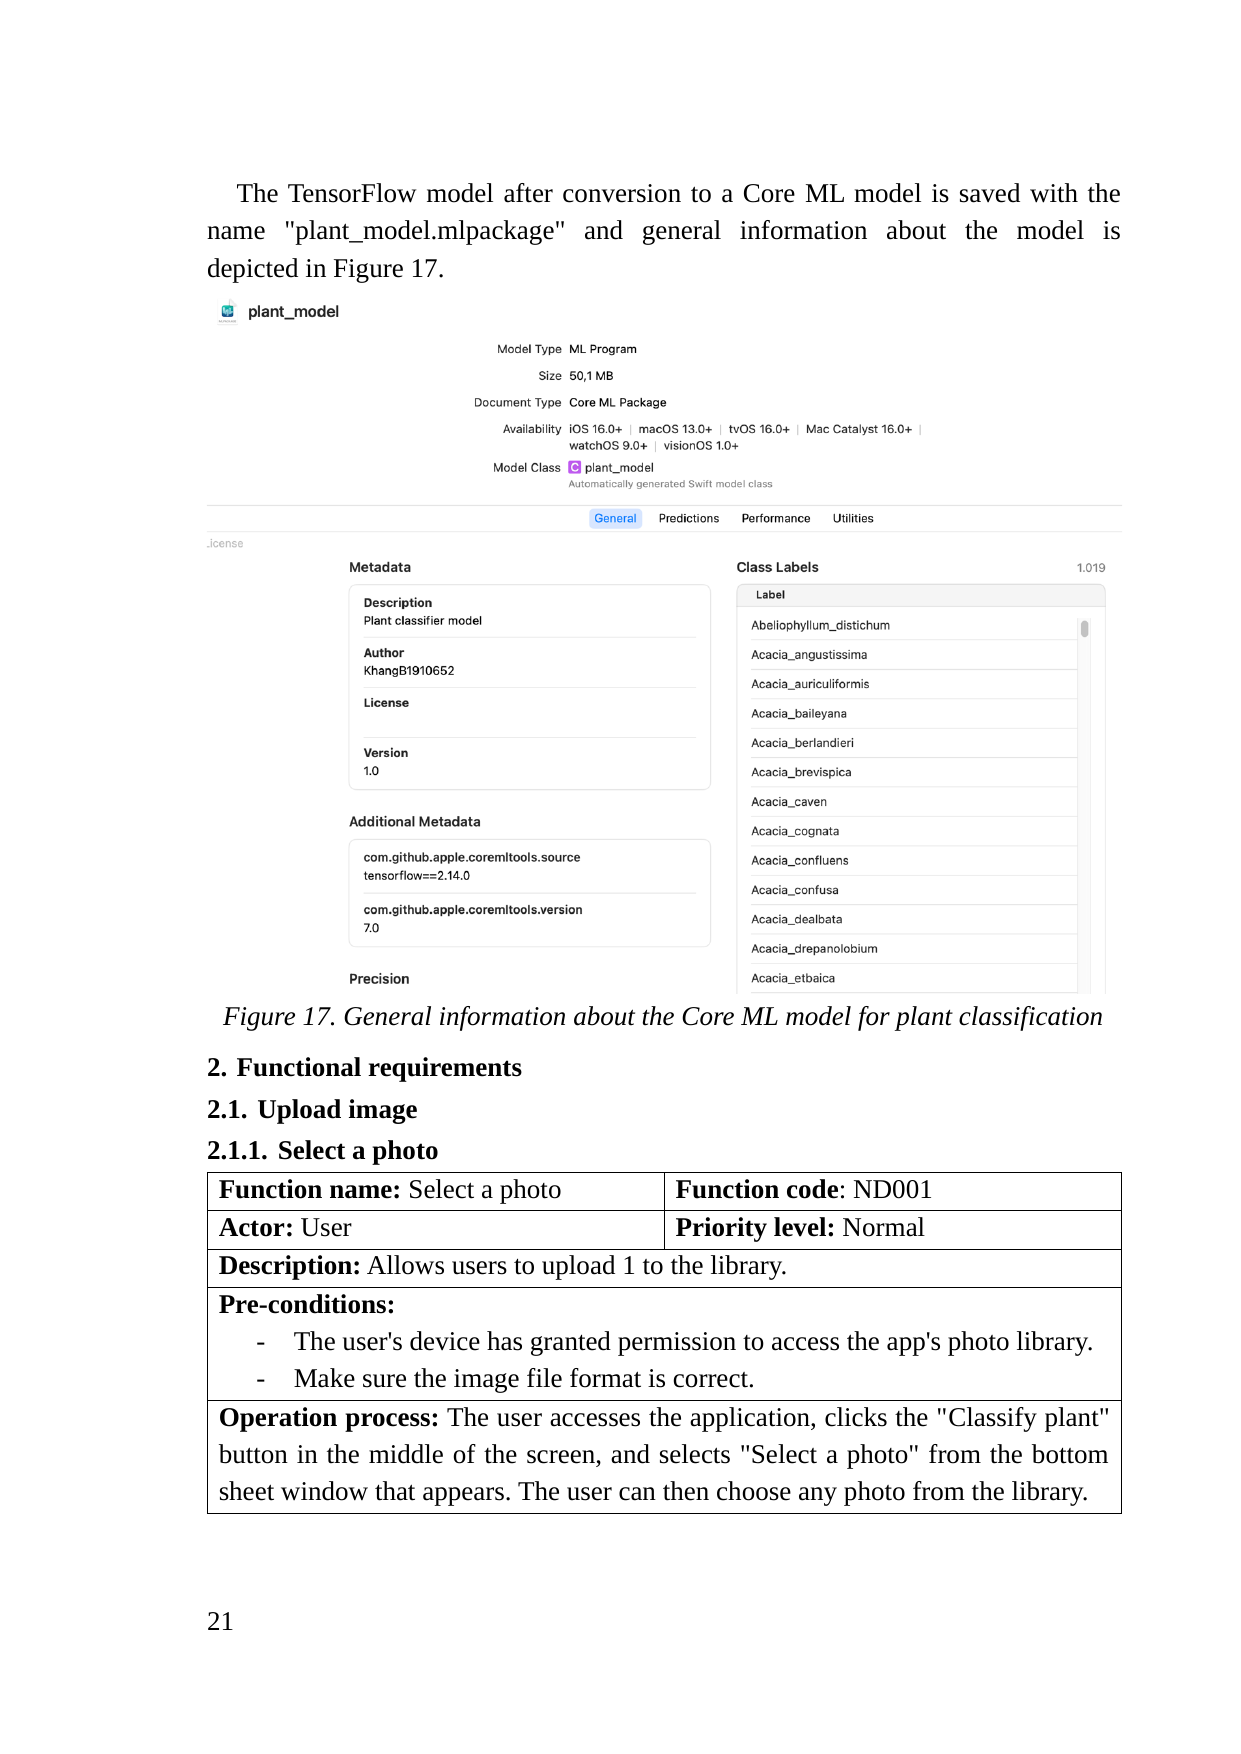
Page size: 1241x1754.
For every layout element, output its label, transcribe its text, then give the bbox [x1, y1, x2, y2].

table_cell Description: Allows users to upload 1 to the library. [208, 1250, 1121, 1287]
subtitle Upload image [207, 1093, 1122, 1124]
table_cell Actor: User [208, 1211, 664, 1248]
table_header Function name: Select a photo [208, 1173, 664, 1210]
table_cell Pre-conditions: The user's device has granted permission to access the app's photo library. Make sure the image file format is correct. [208, 1288, 1121, 1400]
text The TensorFlow model after conversion to a Core ML model is saved with the name "plant_model.mlpackage" and general information about the model is depicted in Figure 17. [207, 177, 1122, 283]
subtitle Select a photo [207, 1134, 1122, 1166]
table_cell Priority level: Normal [665, 1211, 1121, 1248]
picture [206, 289, 1123, 994]
table_cell Operation process: The user accesses the application, clicks the "Classify plant" button in the middle of the screen, and selects "Select a photo" from the bottom sheet window that appears. The user can then choose any photo from the library. [208, 1401, 1121, 1513]
subtitle Functional requirements [207, 1052, 1122, 1083]
table_header Function code: ND001 [665, 1173, 1121, 1210]
